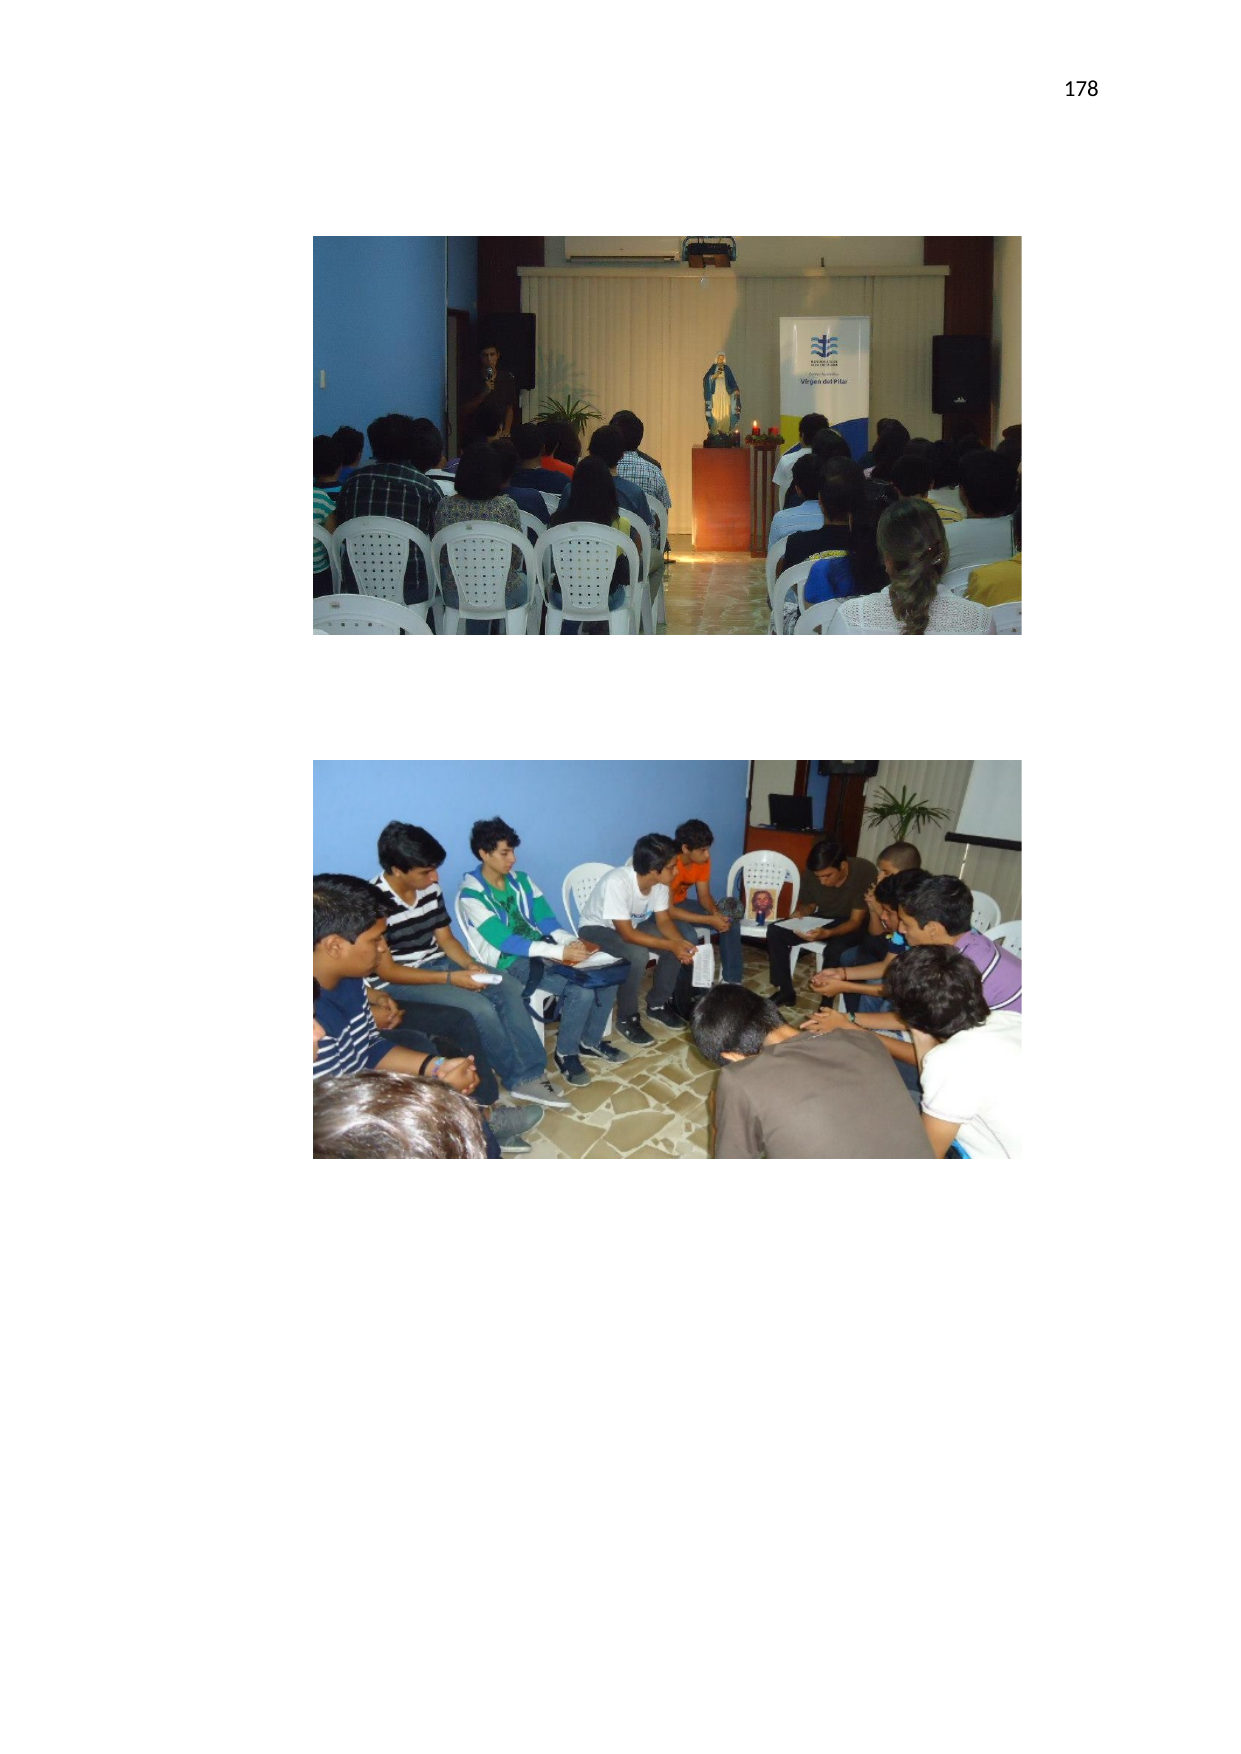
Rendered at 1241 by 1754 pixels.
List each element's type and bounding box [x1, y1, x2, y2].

picture [313, 236, 1022, 635]
picture [313, 760, 1022, 1159]
